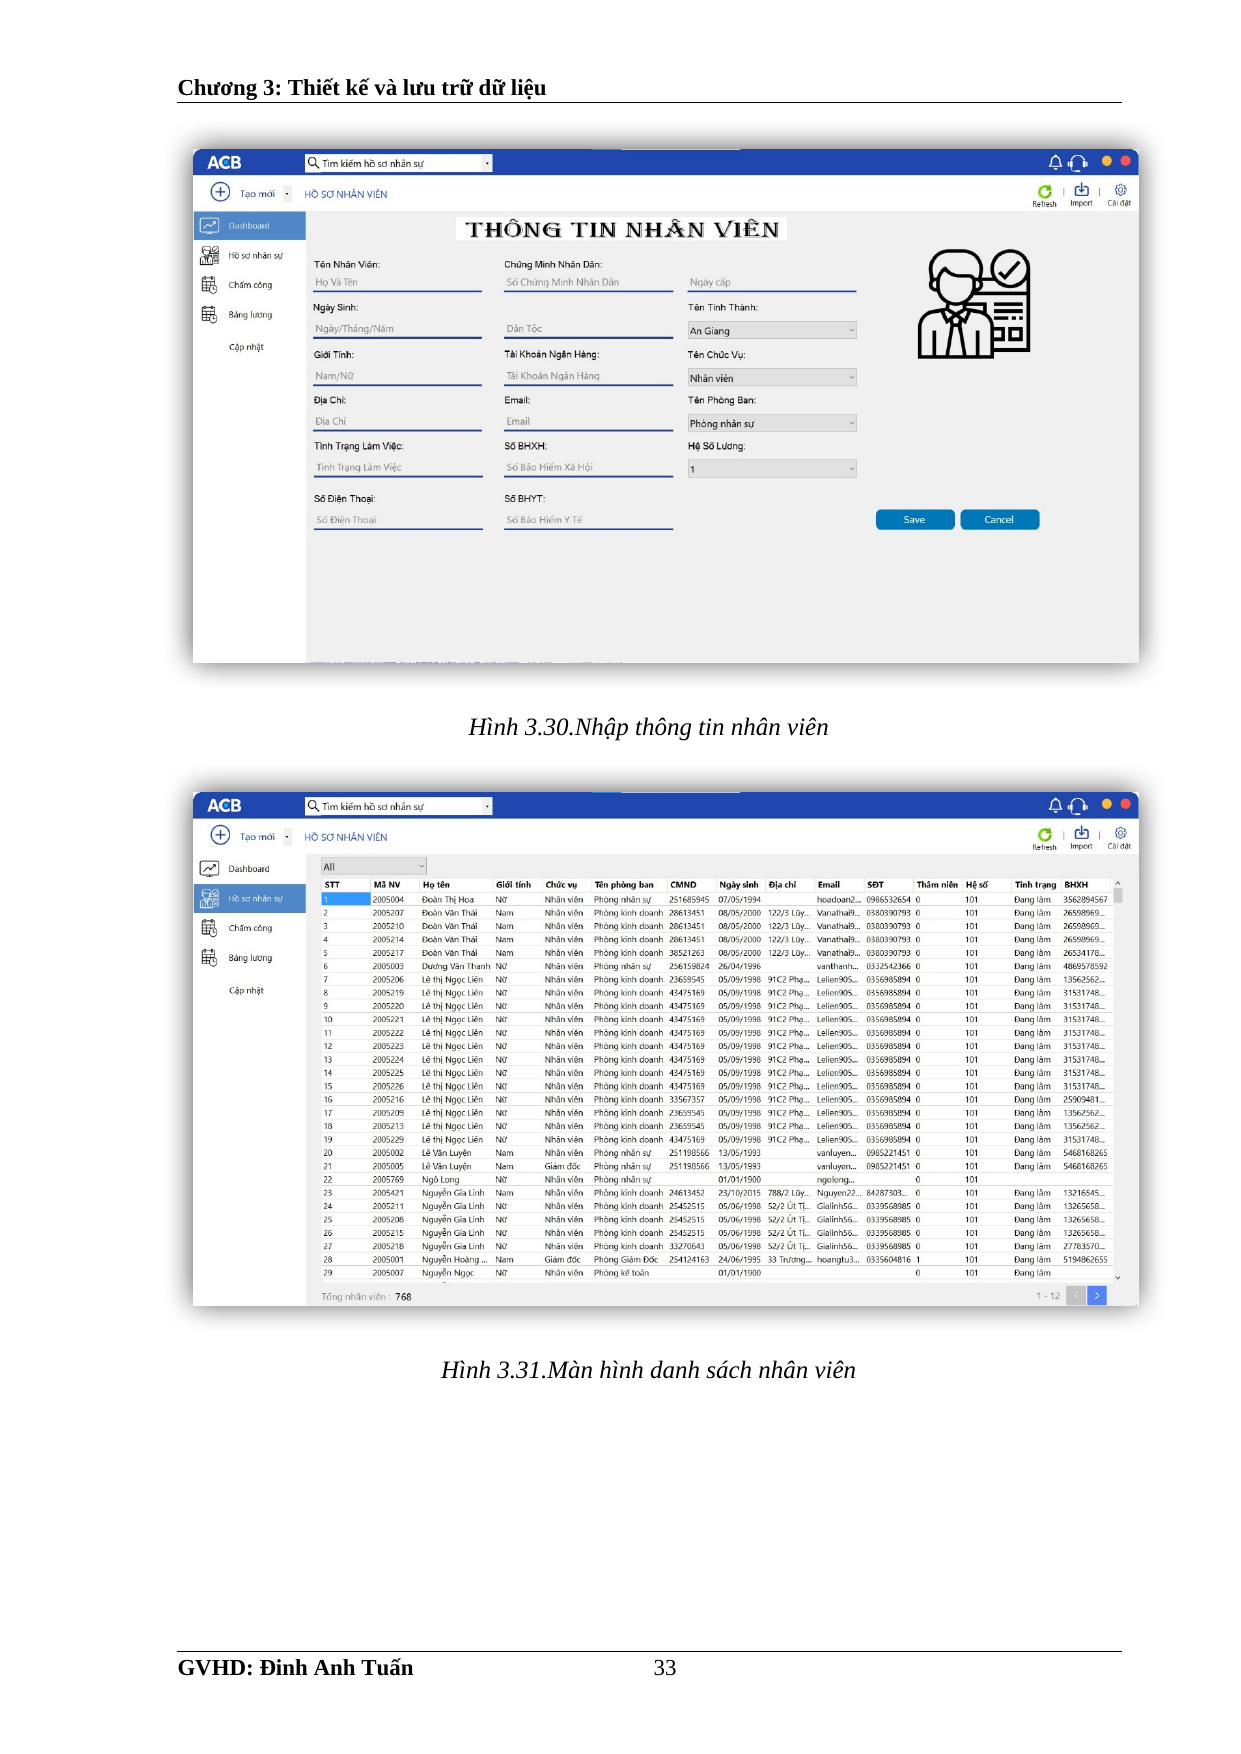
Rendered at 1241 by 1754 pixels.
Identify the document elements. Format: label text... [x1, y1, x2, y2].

picture [193, 792, 1139, 1306]
picture [193, 149, 1139, 663]
